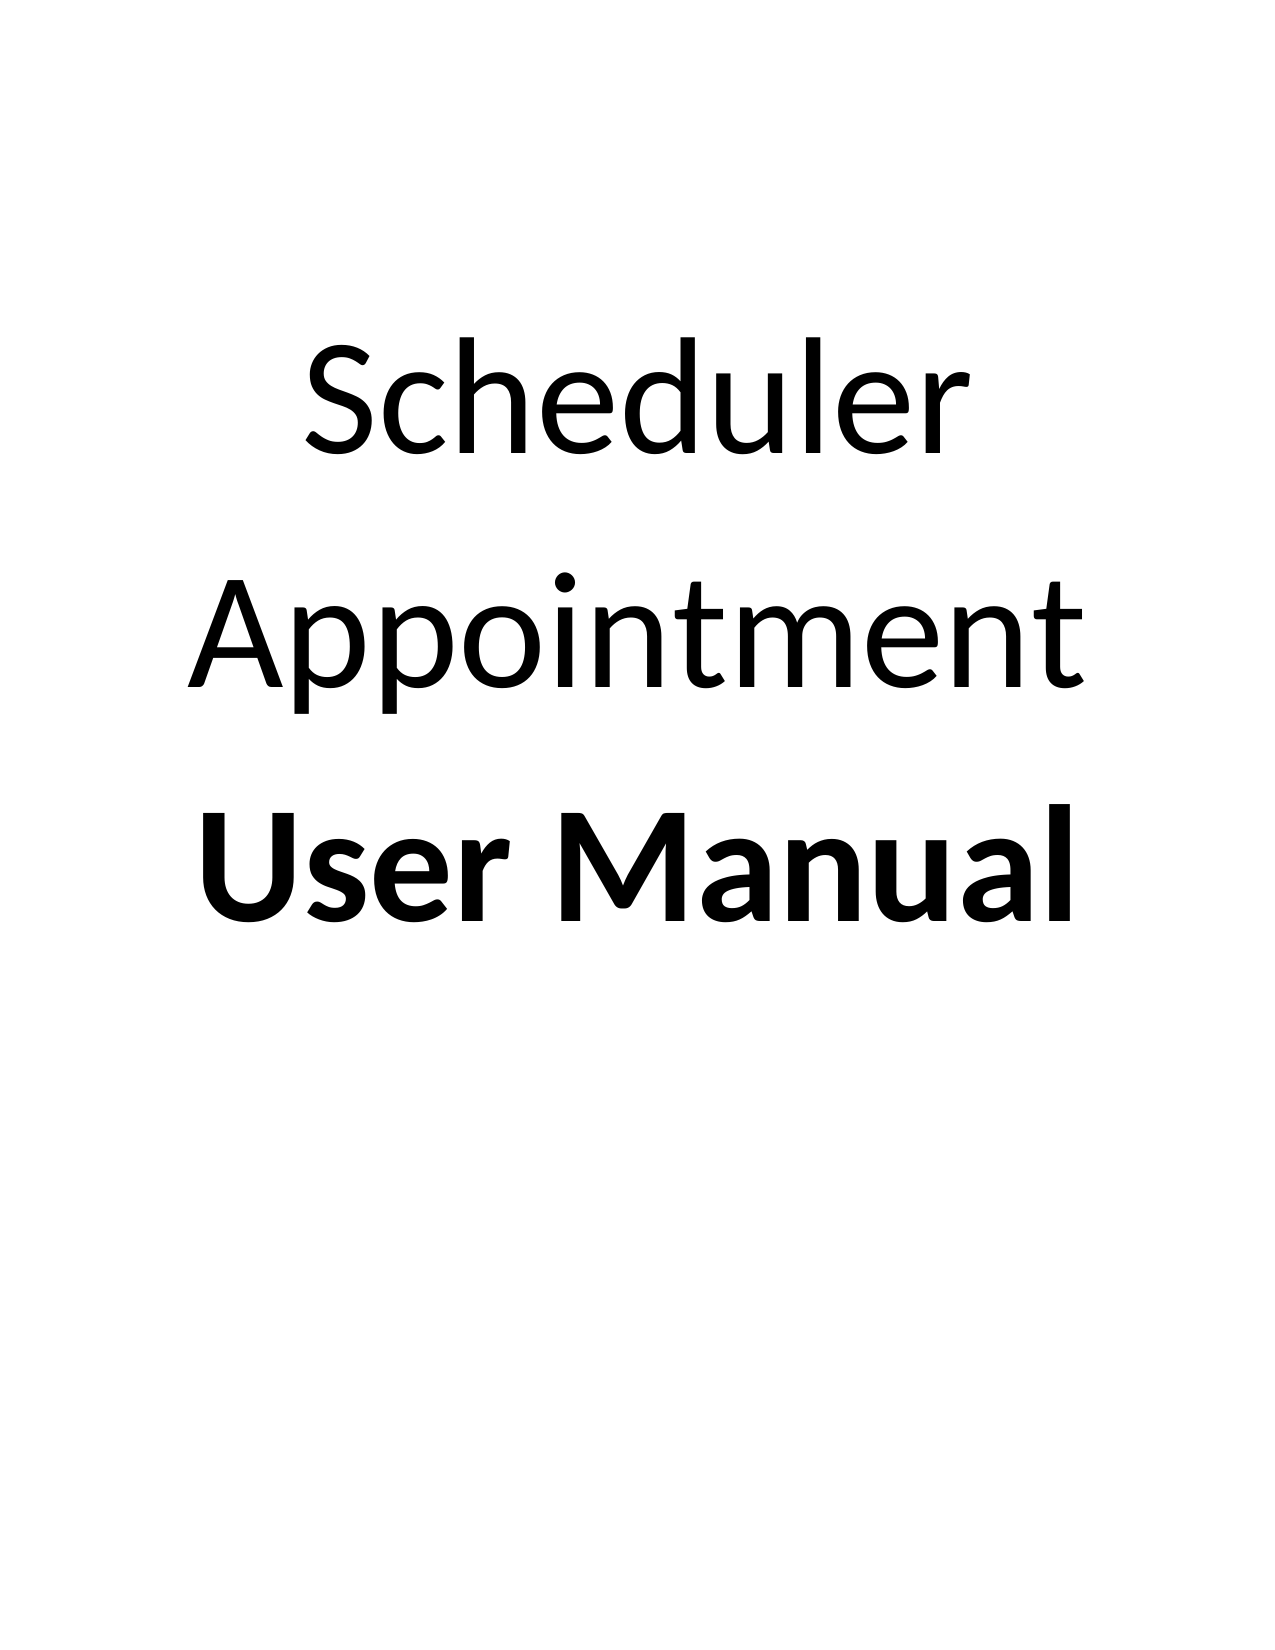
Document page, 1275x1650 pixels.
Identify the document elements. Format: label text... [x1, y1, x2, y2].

text Scheduler Appointment User Manual [150, 292, 1125, 963]
